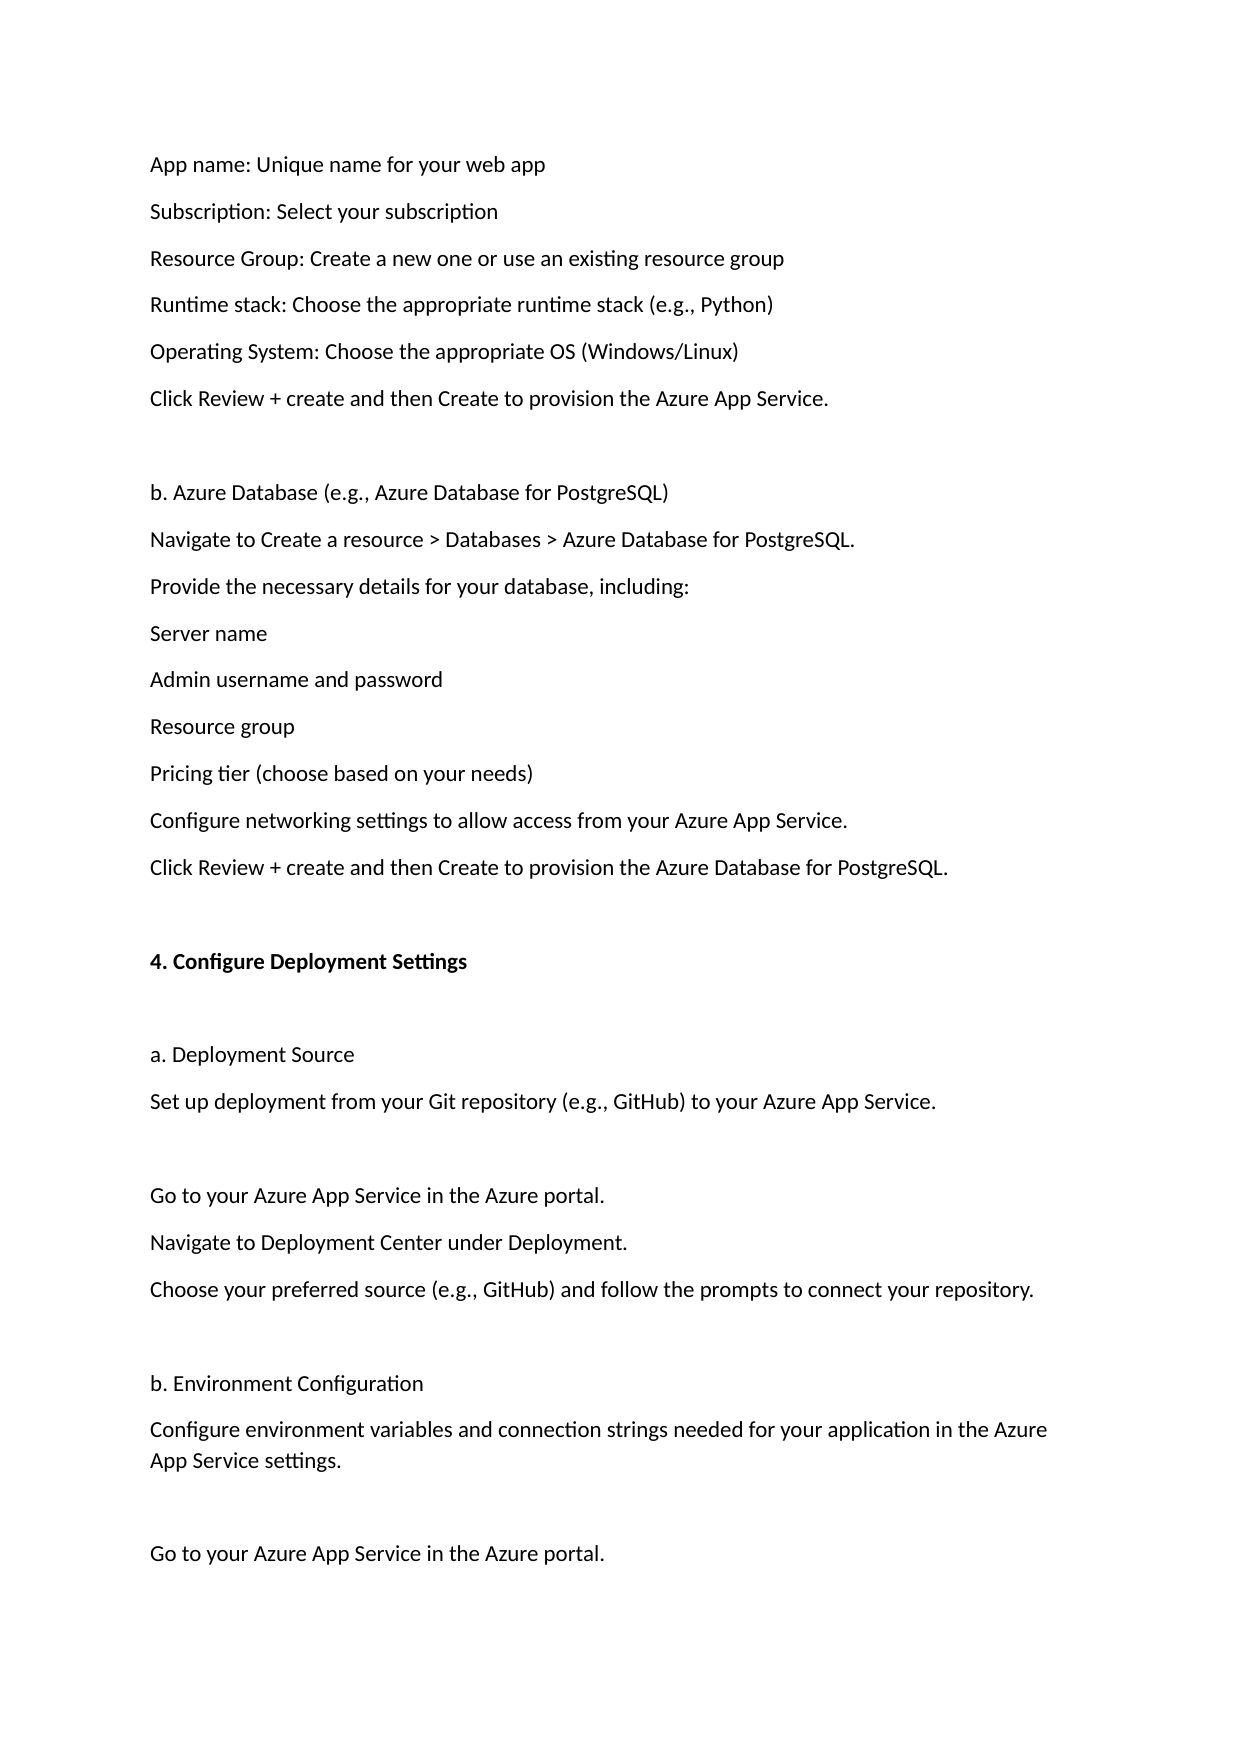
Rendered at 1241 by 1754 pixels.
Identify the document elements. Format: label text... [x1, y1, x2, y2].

text Admin username and password [150, 666, 1090, 694]
text 4. Configure Deployment Settings [150, 947, 1090, 975]
text Pricing tier (choose based on your needs) [150, 759, 1090, 787]
text Set up deployment from your Git repository (e.g., GitHub) to your Azure App Service. [150, 1087, 1090, 1116]
text Choose your preferred source (e.g., GitHub) and follow the prompts to connect your repository. [150, 1275, 1090, 1303]
text Provide the necessary details for your database, including: [150, 572, 1090, 600]
text b. Azure Database (e.g., Azure Database for PostgreSQL) [150, 478, 1090, 506]
text b. Environment Configuration [150, 1369, 1090, 1397]
text Click Review + create and then Create to provision the Azure Database for PostgreSQL. [150, 853, 1090, 881]
text Resource Group: Create a new one or use an existing resource group [150, 244, 1090, 272]
text Operating System: Choose the appropriate OS (Windows/Linux) [150, 337, 1090, 366]
text Configure networking settings to allow access from your Azure App Service. [150, 806, 1090, 834]
text Navigate to Deployment Center under Deployment. [150, 1228, 1090, 1256]
text App name: Unique name for your web app [150, 150, 1090, 178]
text Go to your Azure App Service in the Azure portal. [150, 1181, 1090, 1209]
text Runtime stack: Choose the appropriate runtime stack (e.g., Python) [150, 291, 1090, 319]
text Click Review + create and then Create to provision the Azure App Service. [150, 384, 1090, 412]
text Configure environment variables and connection strings needed for your application in the Azure App Service settings. [150, 1416, 1090, 1474]
text Resource group [150, 712, 1090, 741]
text a. Deployment Source [150, 1041, 1090, 1069]
text Navigate to Create a resource > Databases > Azure Database for PostgreSQL. [150, 525, 1090, 553]
text Subscription: Select your subscription [150, 197, 1090, 225]
text Go to your Azure App Service in the Azure portal. [150, 1539, 1090, 1568]
text Server name [150, 619, 1090, 647]
